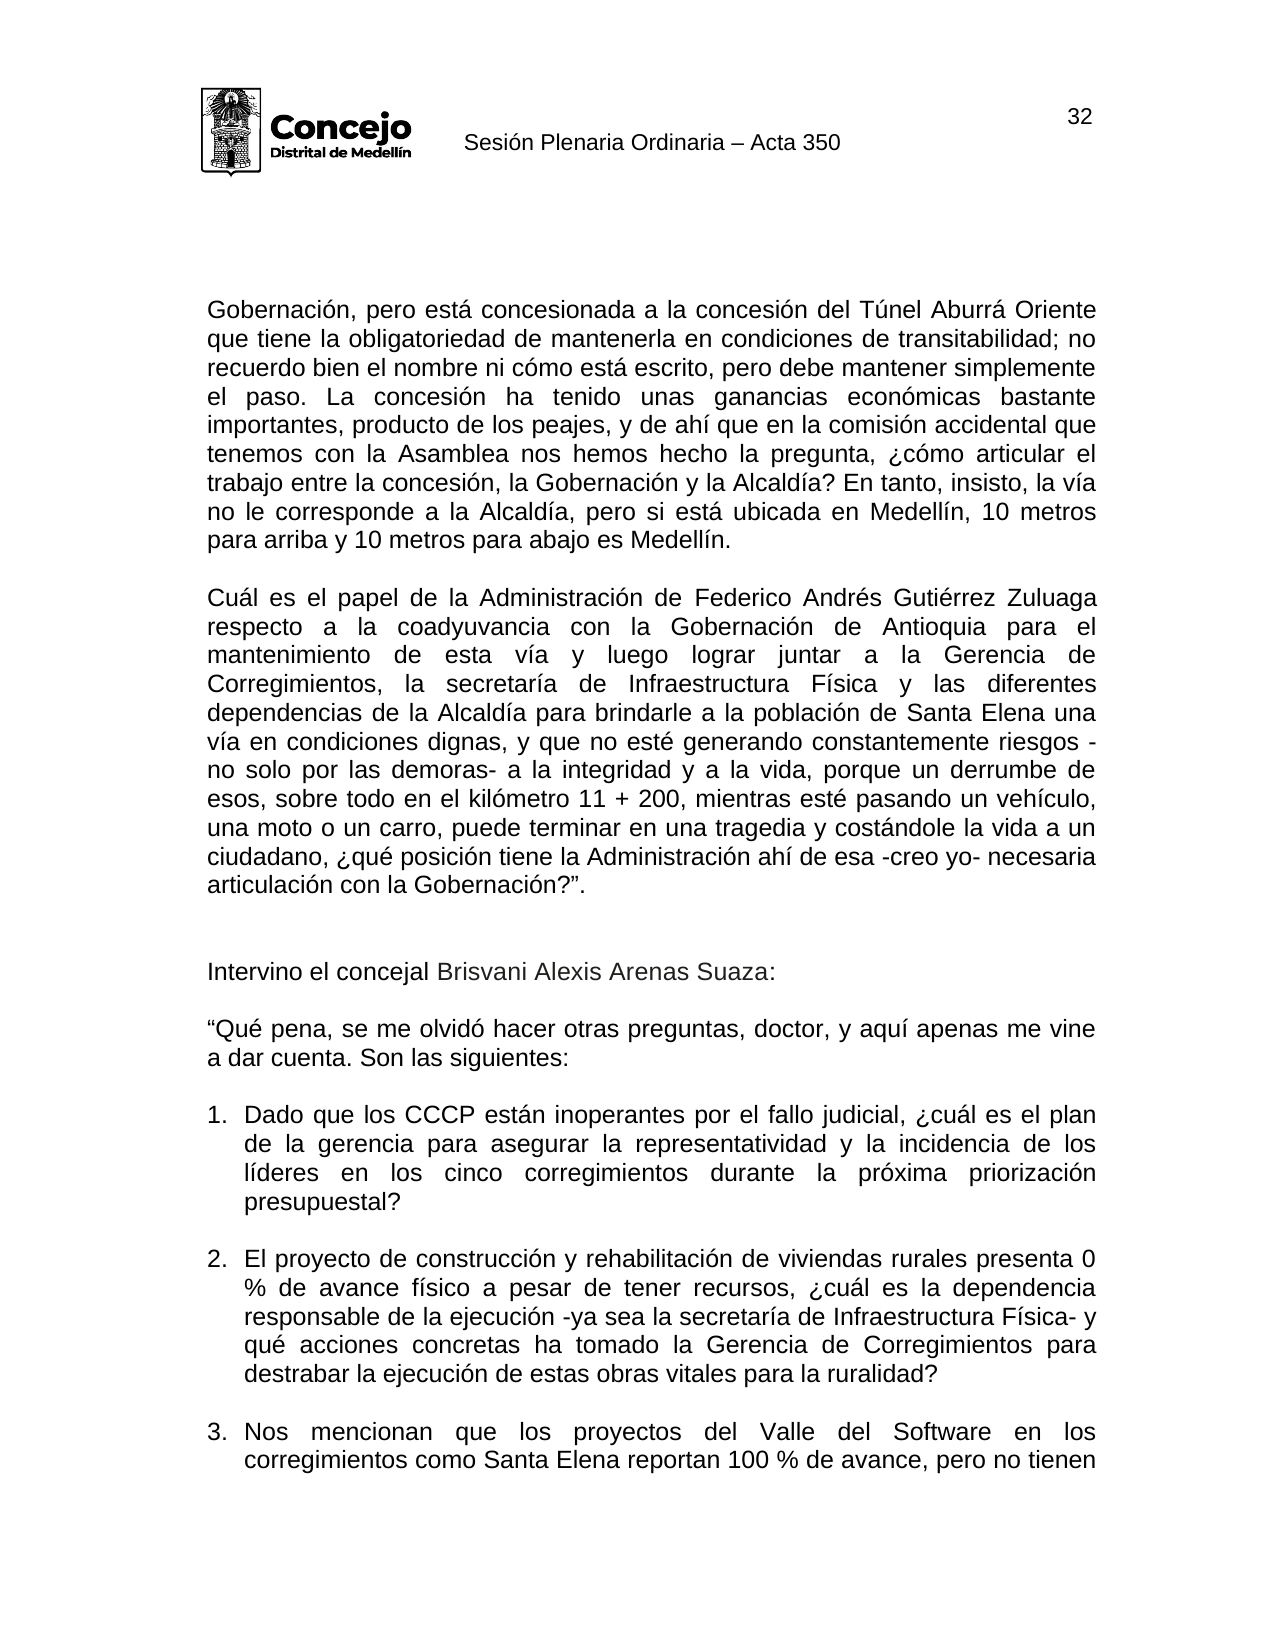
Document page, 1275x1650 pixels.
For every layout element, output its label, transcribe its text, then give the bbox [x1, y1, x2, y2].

list Dado que los CCCP están inoperantes por el fallo judicial, ¿cuál es el plan de la gerencia para asegurar la representatividad y la incidencia de los líderes en los cinco corregimientos durante la próxima priorización presupuestal? [207, 1100, 1098, 1215]
text Intervino el concejal Brisvani Alexis Arenas Suaza: [207, 957, 1098, 985]
text Cuál es el papel de la Administración de Federico Andrés Gutiérrez Zuluaga respecto a la coadyuvancia con la Gobernación de Antioquia para el mantenimiento de esta vía y luego lograr juntar a la Gerencia de Corregimientos, la secretaría de Infraestructura Física y las diferentes dependencias de la Alcaldía para brindarle a la población de Santa Elena una vía en condiciones dignas, y que no esté generando constantemente riesgos -no solo por las demoras- a la integridad y a la vida, porque un derrumbe de esos, sobre todo en el kilómetro 11 + 200, mientras esté pasando un vehículo, una moto o un carro, puede terminar en una tragedia y costándole la vida a un ciudadano, ¿qué posición tiene la Administración ahí de esa -creo yo- necesaria articulación con la Gobernación?”. [207, 583, 1098, 899]
list El proyecto de construcción y rehabilitación de viviendas rurales presenta 0 % de avance físico a pesar de tener recursos, ¿cuál es la dependencia responsable de la ejecución -ya sea la secretaría de Infraestructura Física- y qué acciones concretas ha tomado la Gerencia de Corregimientos para destrabar la ejecución de estas obras vitales para la ruralidad? [207, 1244, 1098, 1388]
text “Qué pena, se me olvidó hacer otras preguntas, doctor, y aquí apenas me vine a dar cuenta. Son las siguientes: [207, 1014, 1098, 1072]
picture [196, 84, 416, 181]
